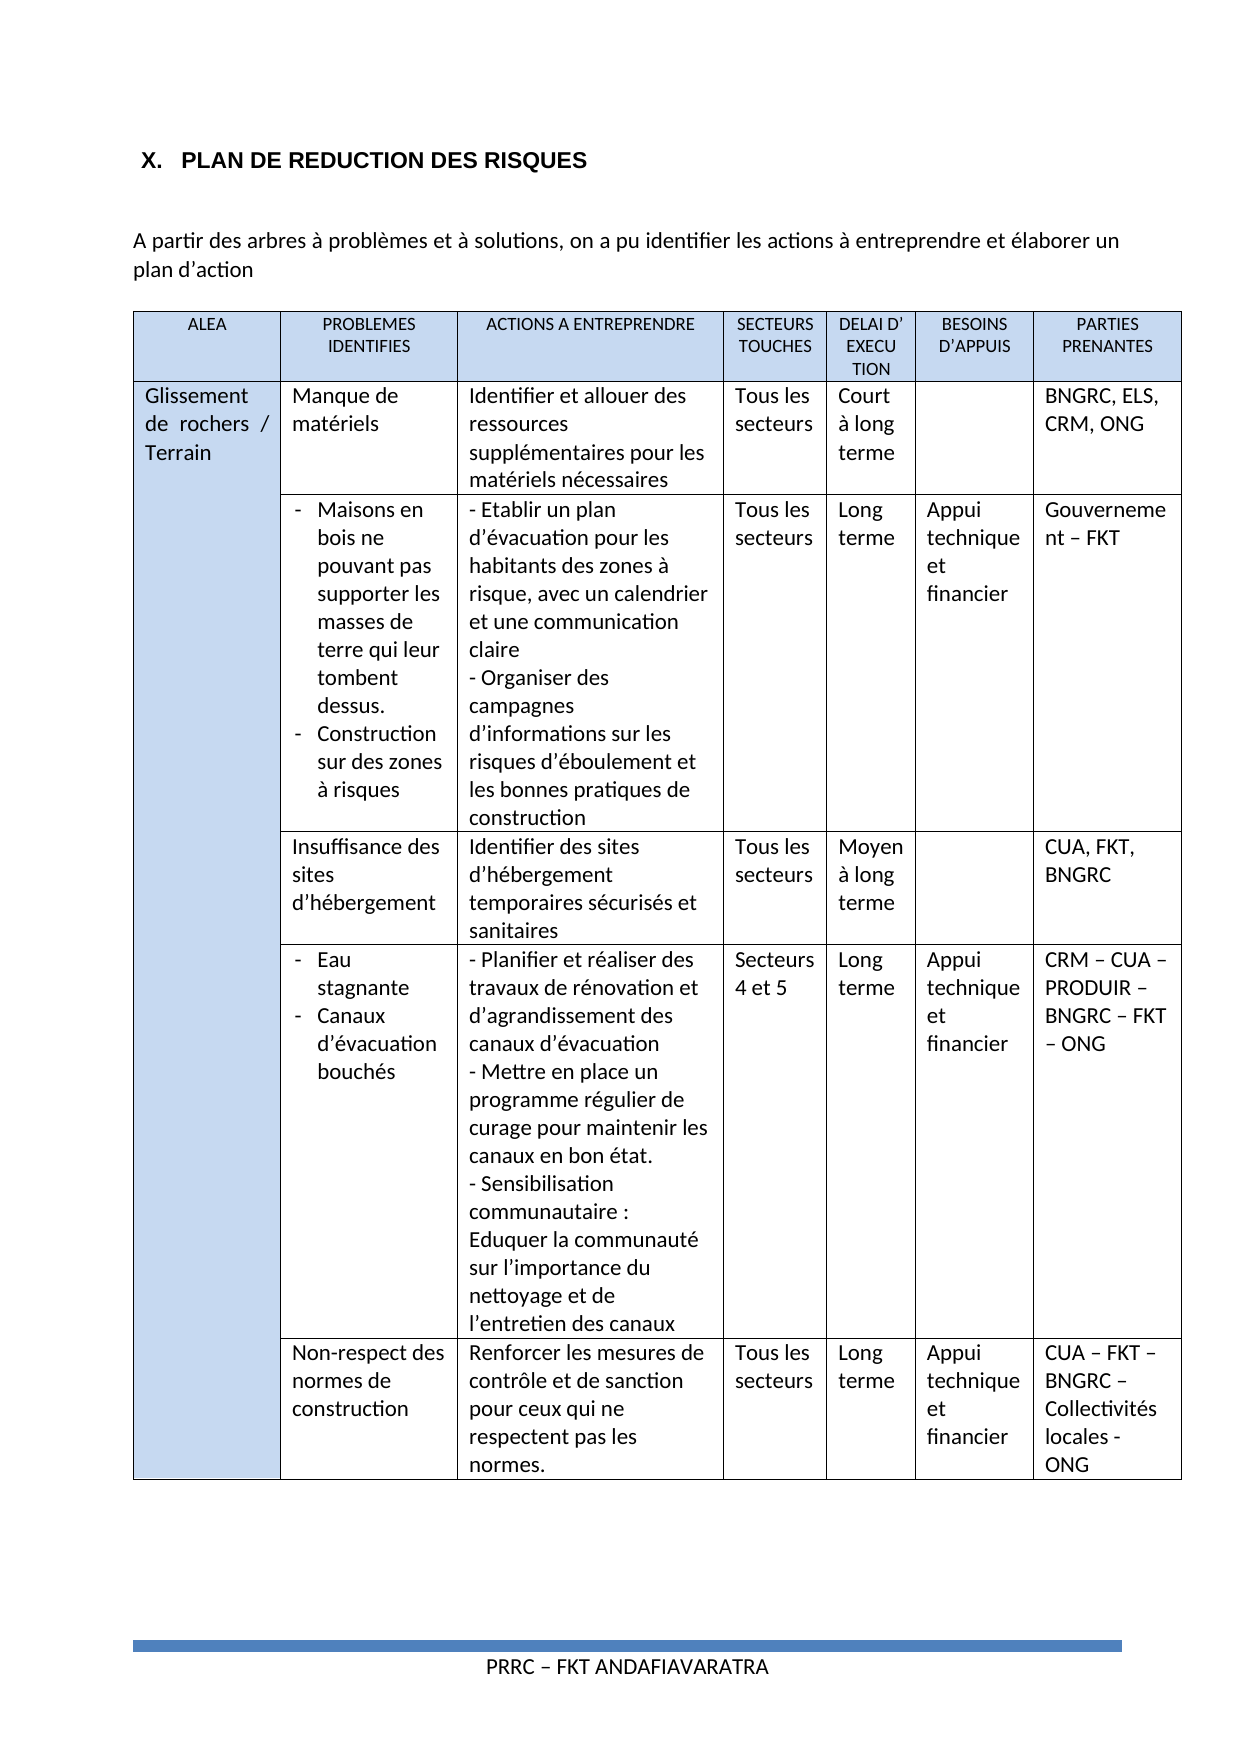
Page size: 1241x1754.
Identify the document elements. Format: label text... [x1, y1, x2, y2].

table_header BESOINS D’APPUIS [916, 312, 1033, 381]
table_cell Non-respect des normes de construction [281, 1339, 457, 1478]
table_cell CRM – CUA – PRODUIR – BNGRC – FKT – ONG [1034, 945, 1181, 1337]
table_cell BNGRC, ELS, CRM, ONG [1034, 382, 1181, 494]
table_cell Gouvernement – FKT [1034, 495, 1181, 831]
table_cell Identifier et allouer des ressources supplémentaires pour les matériels nécessaires [458, 382, 723, 494]
table_cell Tous les secteurs [724, 495, 826, 831]
table_cell Long terme [827, 945, 915, 1337]
table_cell Eau stagnante Canaux d’évacuation bouchés [281, 945, 457, 1337]
table_cell Secteurs 4 et 5 [724, 945, 826, 1337]
table_cell Moyen à long terme [827, 832, 915, 944]
table_cell Tous les secteurs [724, 832, 826, 944]
table_cell CUA, FKT, BNGRC [1034, 832, 1181, 944]
table_header SECTEURS TOUCHES [724, 312, 826, 381]
table_cell - Planifier et réaliser des travaux de rénovation et d’agrandissement des canaux d’évacuation - Mettre en place un programme régulier de curage pour maintenir les canaux en bon état. - Sensibilisation communautaire : Eduquer la communauté sur l’importance du nettoyage et de l’entretien des canaux [458, 945, 723, 1337]
table_cell Court à long terme [827, 382, 915, 494]
table_cell Long terme [827, 1339, 915, 1478]
table_cell Appui technique et financier [916, 495, 1033, 831]
table_cell [916, 832, 1033, 944]
table_cell - Etablir un plan d’évacuation pour les habitants des zones à risque, avec un calendrier et une communication claire - Organiser des campagnes d’informations sur les risques d’éboulement et les bonnes pratiques de construction [458, 495, 723, 831]
table_cell Renforcer les mesures de contrôle et de sanction pour ceux qui ne respectent pas les normes. [458, 1339, 723, 1478]
table_cell Identifier des sites d’hébergement temporaires sécurisés et sanitaires [458, 832, 723, 944]
table_cell Manque de matériels [281, 382, 457, 494]
table_cell Long terme [827, 495, 915, 831]
table_header ALEA [134, 312, 280, 381]
table_cell Insuffisance des sites d’hébergement [281, 832, 457, 944]
table_cell Appui technique et financier [916, 945, 1033, 1337]
table_header DELAI D’ EXECU TION [827, 312, 915, 381]
table_header PARTIES PRENANTES [1034, 312, 1181, 381]
table_header PROBLEMES IDENTIFIES [281, 312, 457, 381]
text A partir des arbres à problèmes et à solutions, on a pu identifier les actions à entreprendre et élaborer un plan d’action [133, 227, 1122, 283]
table_cell Tous les secteurs [724, 1339, 826, 1478]
table_cell Glissement de rochers / Terrain [134, 382, 280, 1478]
table_cell CUA – FKT – BNGRC – Collectivités locales - ONG [1034, 1339, 1181, 1478]
table_header ACTIONS A ENTREPRENDRE [458, 312, 723, 381]
table_cell Tous les secteurs [724, 382, 826, 494]
subtitle PLAN DE REDUCTION DES RISQUES [162, 147, 1122, 174]
table_cell Maisons en bois ne pouvant pas supporter les masses de terre qui leur tombent dessus. Construction sur des zones à risques [281, 495, 457, 831]
table_cell [916, 382, 1033, 494]
table_cell Appui technique et financier [916, 1339, 1033, 1478]
